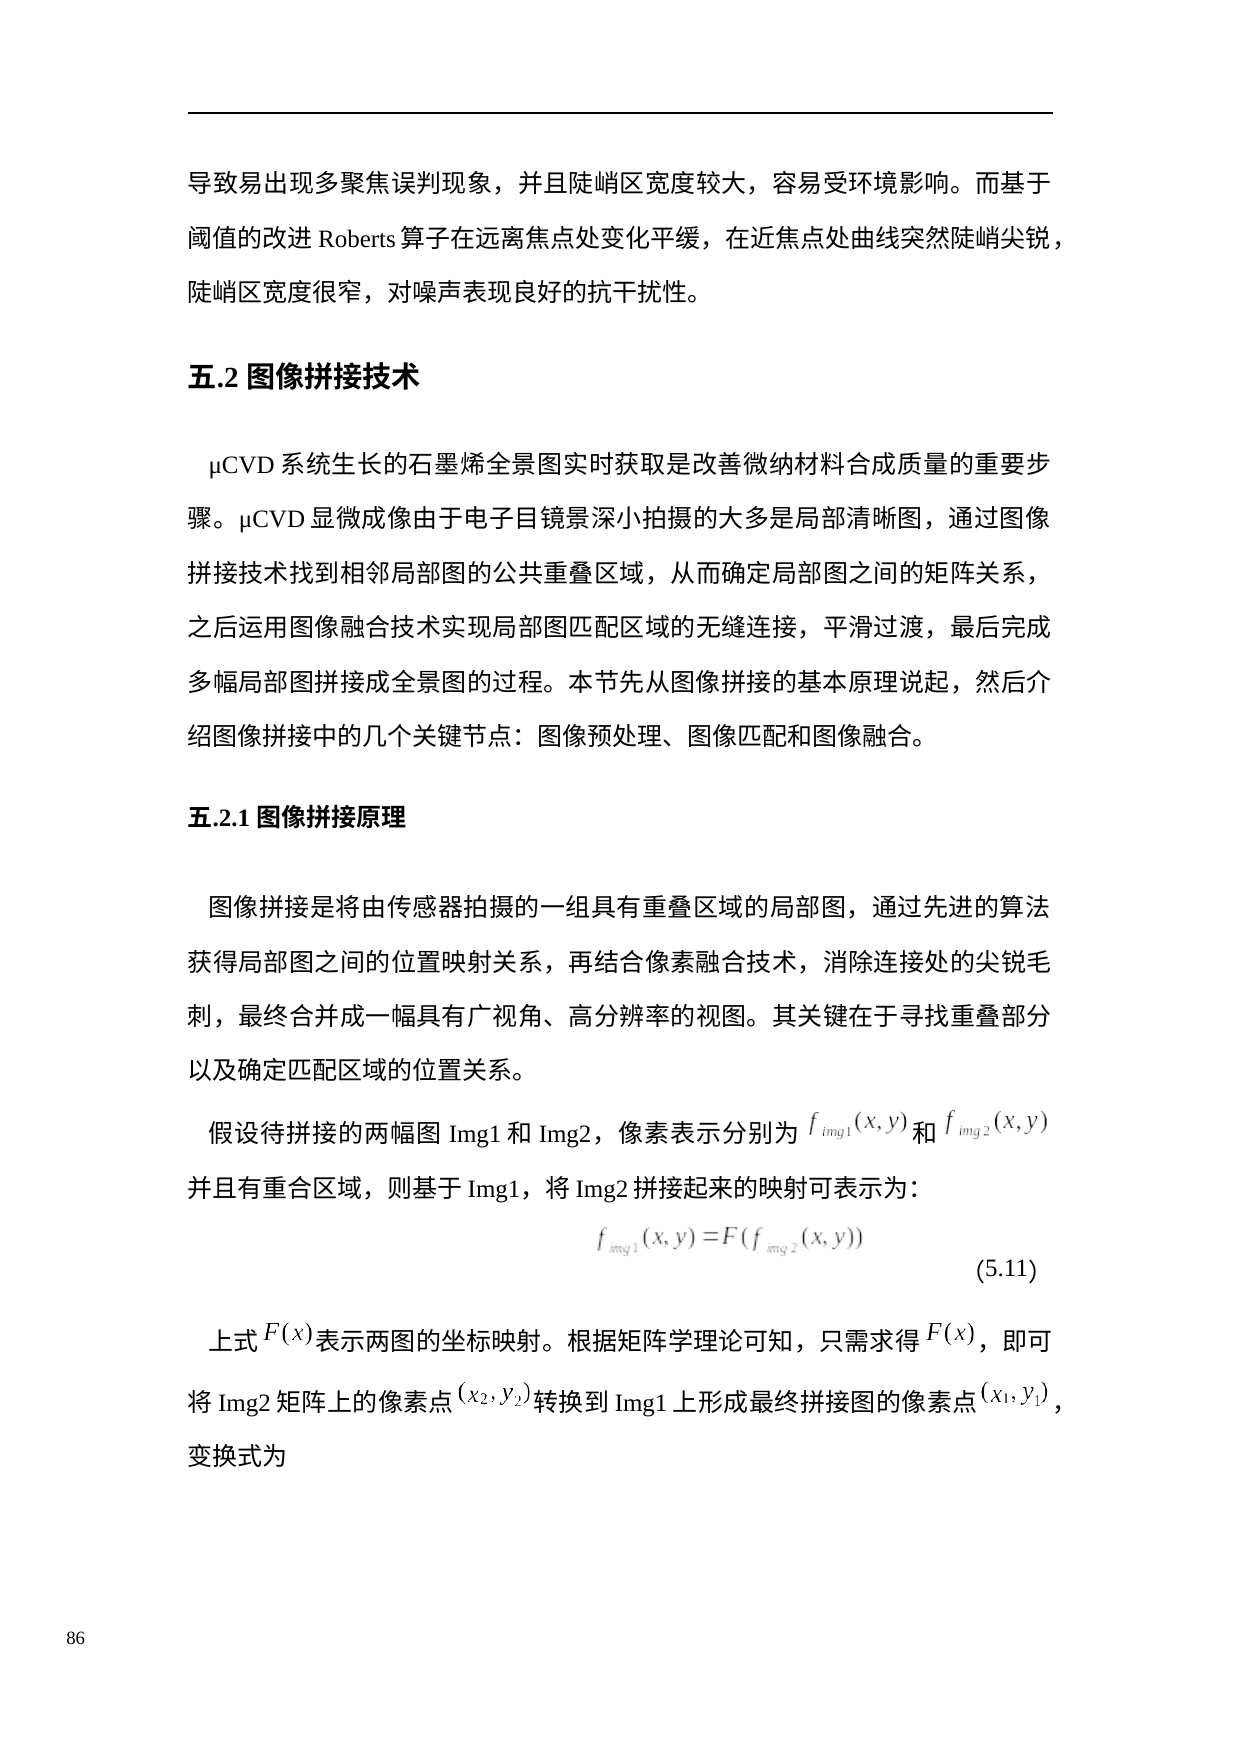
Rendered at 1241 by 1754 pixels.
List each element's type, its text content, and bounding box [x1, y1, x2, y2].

text μCVD系统生长的石墨烯全景图实时获取是改善微纳材料合成质量的重要步骤。μCVD显微成像由于电子目镜景深小拍摄的大多是局部清晰图，通过图像拼接技术找到相邻局部图的公共重叠区域，从而确定局部图之间的矩阵关系，之后运用图像融合技术实现局部图匹配区域的无缝连接，平滑过渡，最后完成多幅局部图拼接成全景图的过程。本节先从图像拼接的基本原理说起，然后介绍图像拼接中的几个关键节点：图像预处理、图像匹配和图像融合。 [187, 444, 1053, 753]
text 假设待拼接的两幅图Img1和Img2，像素表示分别为和并且有重合区域，则基于Img1，将Img2拼接起来的映射可表示为： [187, 1105, 1053, 1204]
subtitle 图像拼接技术 [187, 354, 1053, 396]
text （5.11） [187, 1222, 1053, 1288]
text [187, 164, 1053, 309]
text 图像拼接是将由传感器拍摄的一组具有重叠区域的局部图，通过先进的算法获得局部图之间的位置映射关系，再结合像素融合技术，消除连接处的尖锐毛刺，最终合并成一幅具有广视角、高分辨率的视图。其关键在于寻找重叠部分以及确定匹配区域的位置关系。 [187, 888, 1053, 1087]
text 上式表示两图的坐标映射。根据矩阵学理论可知，只需求得，即可将Img2矩阵上的像素点转换到Img1上形成最终拼接图的像素点，变换式为 [187, 1317, 1053, 1473]
subtitle 图像拼接原理 [187, 798, 1053, 834]
